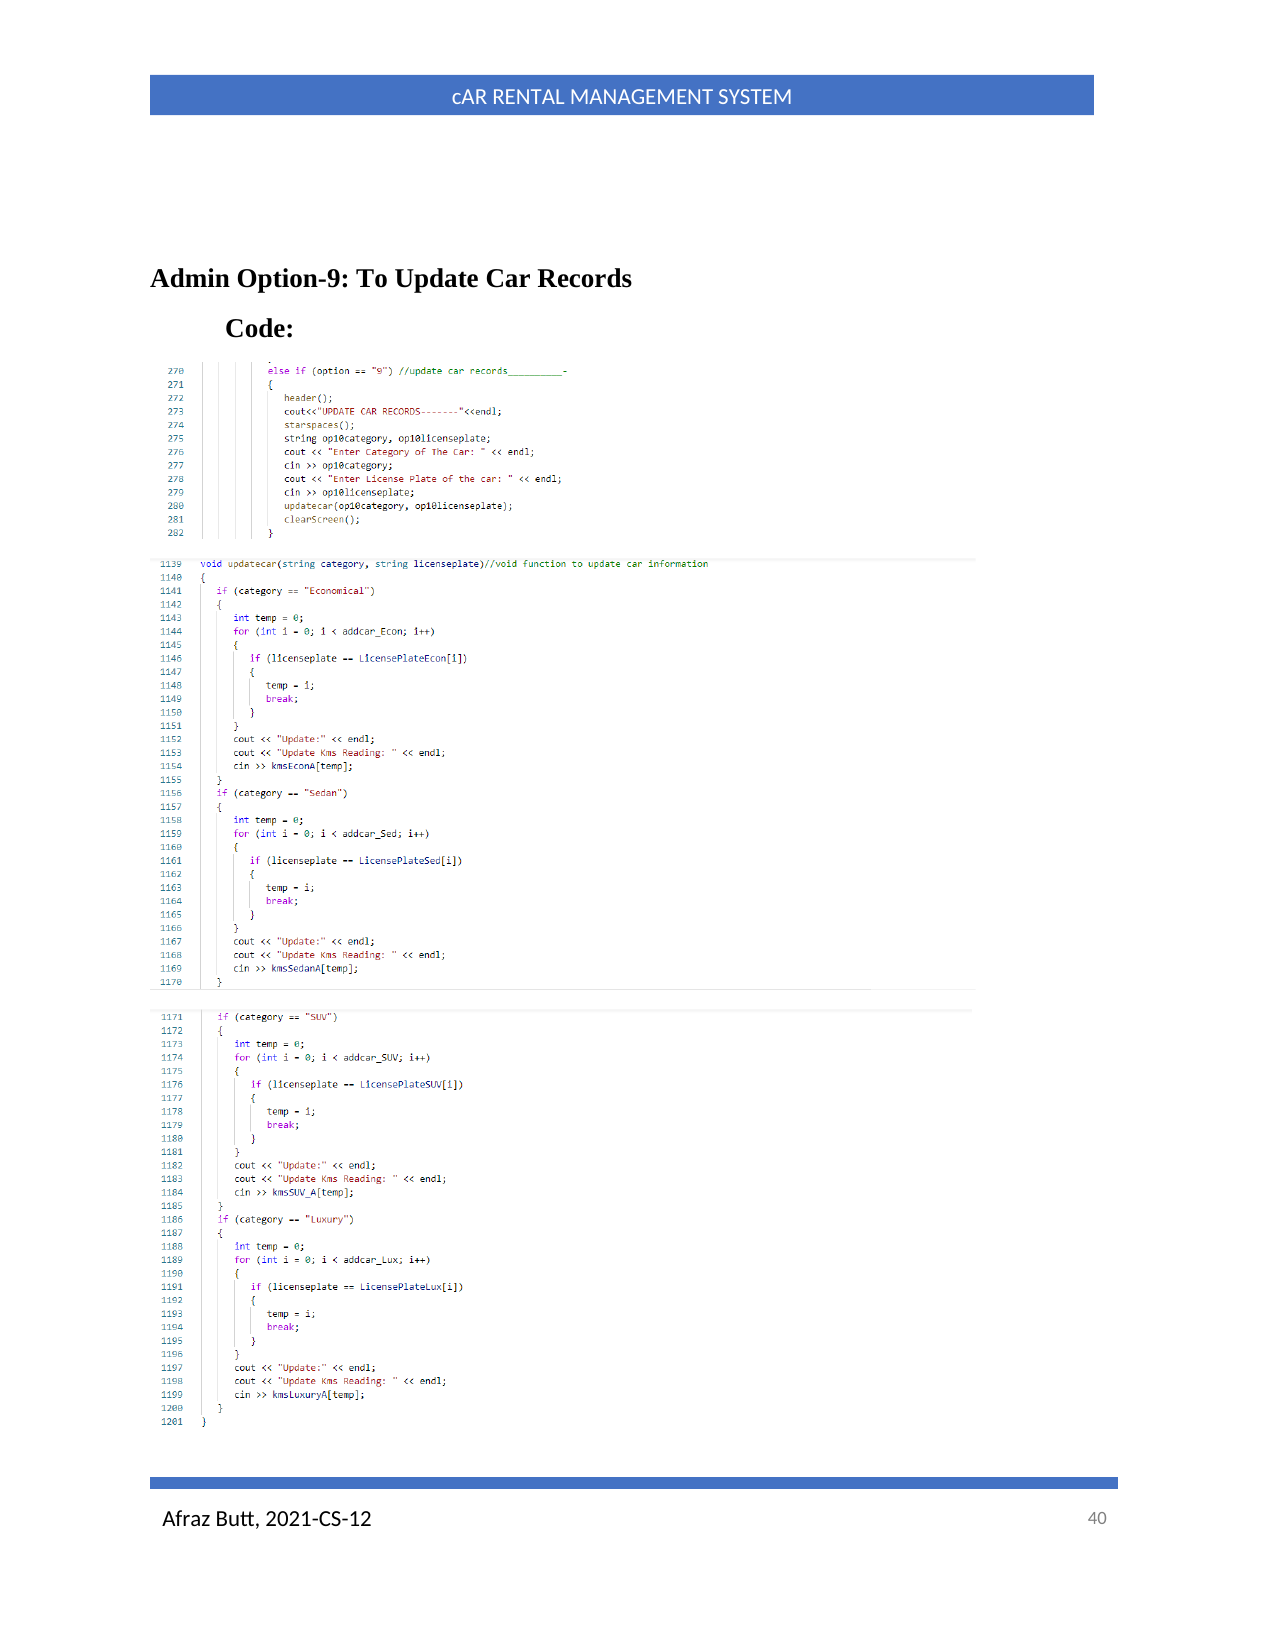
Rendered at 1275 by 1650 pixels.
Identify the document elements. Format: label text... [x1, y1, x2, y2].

text Admin Option-9: To Update Car Records [150, 262, 1118, 293]
text Code: [150, 312, 1118, 343]
picture [150, 1008, 972, 1432]
picture [150, 362, 948, 539]
picture [150, 557, 976, 990]
